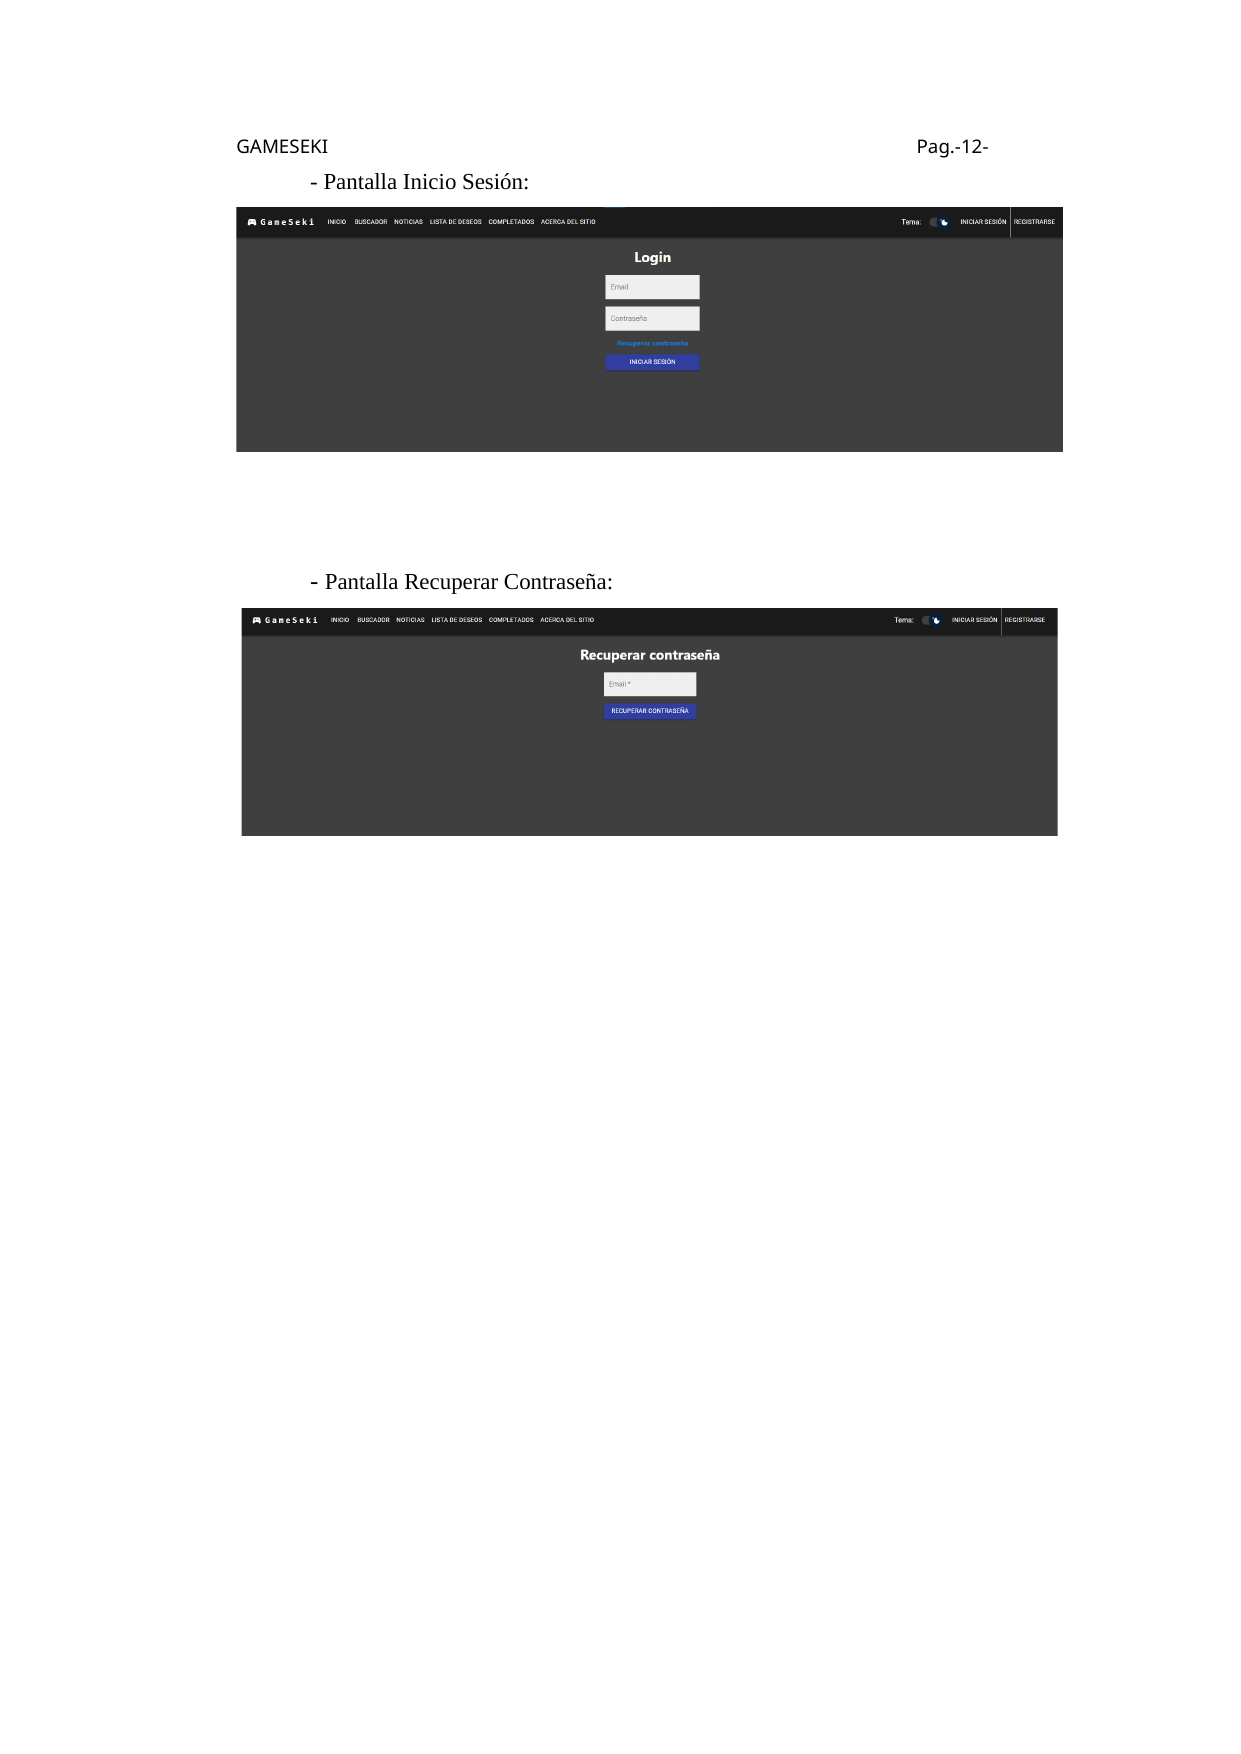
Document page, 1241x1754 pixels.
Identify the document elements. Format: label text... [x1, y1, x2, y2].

picture [241, 608, 1058, 836]
text - Pantalla Recuperar Contraseña: [236, 566, 1063, 594]
picture [236, 207, 1063, 452]
text - Pantalla Inicio Sesión: [236, 168, 1063, 195]
